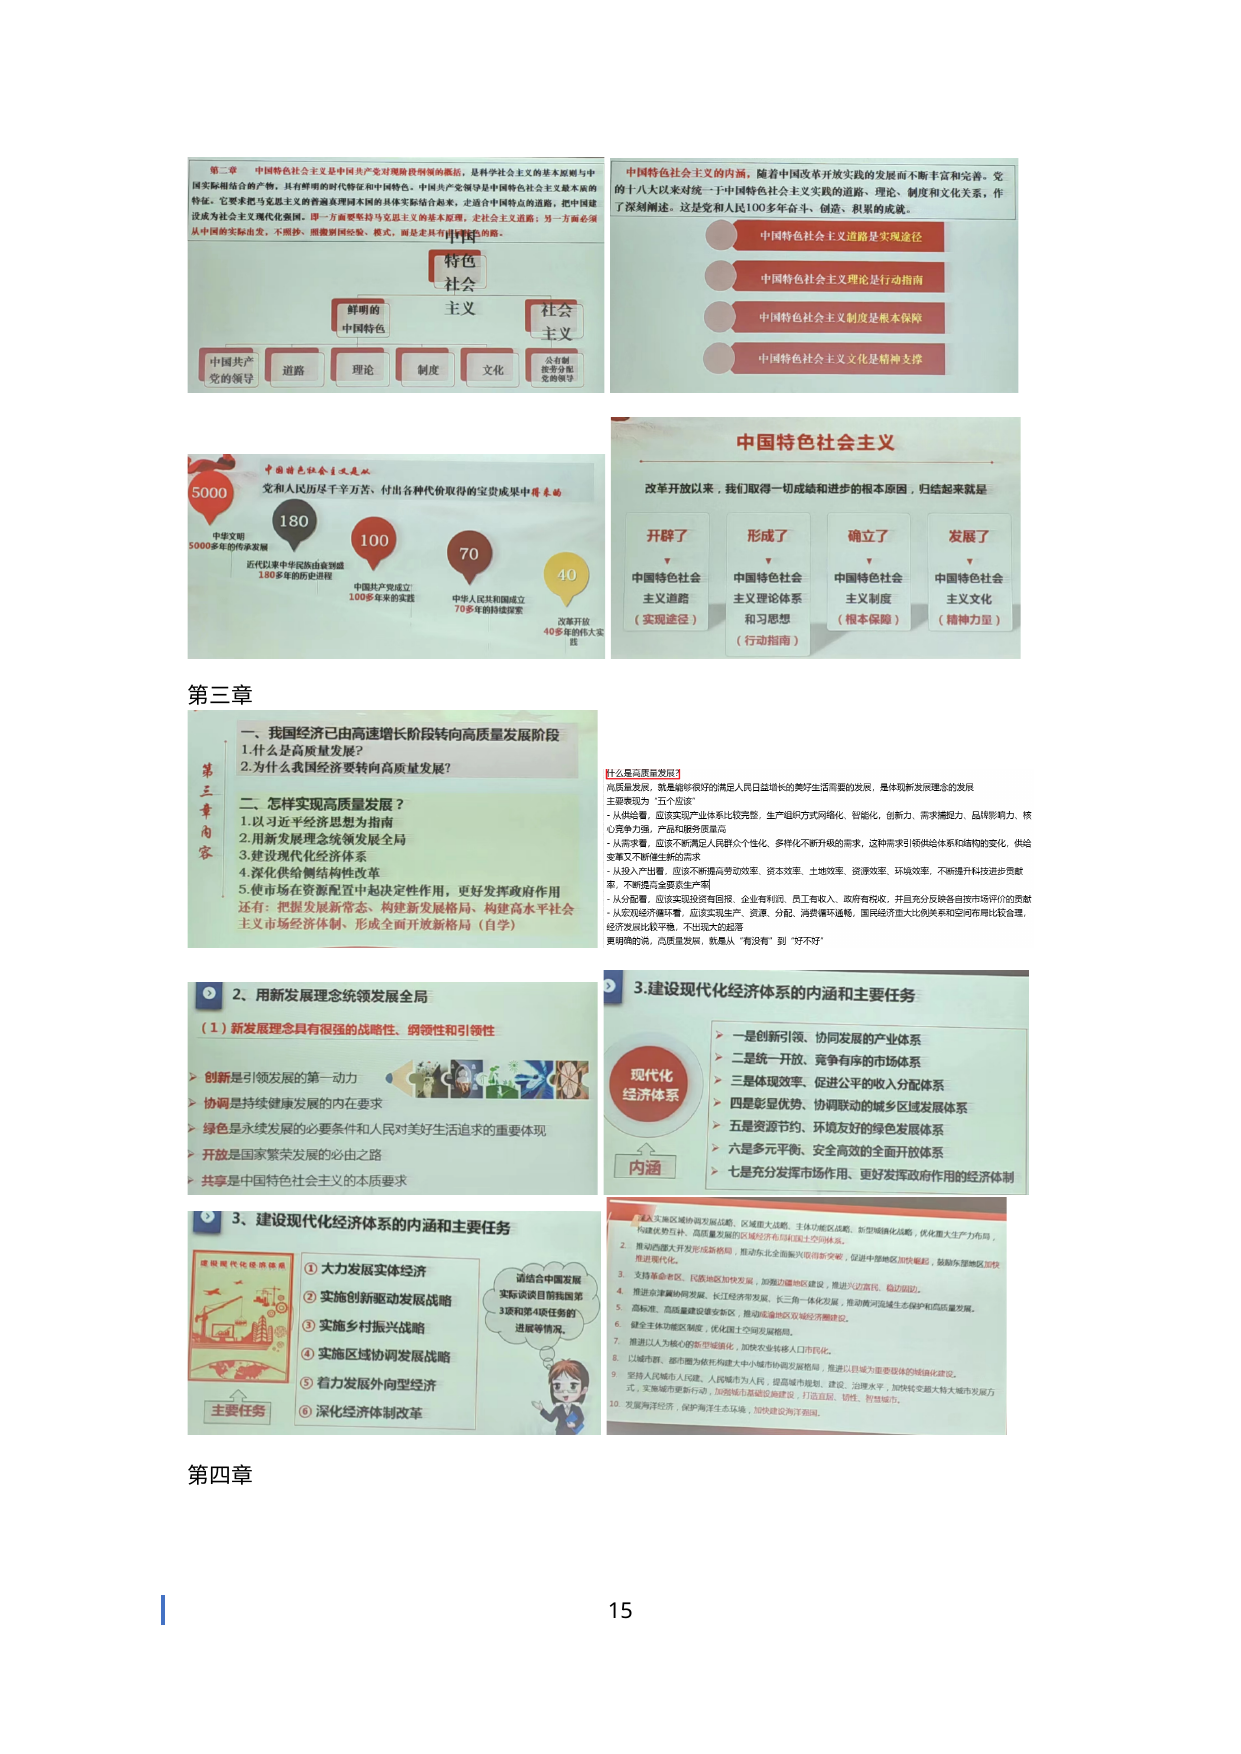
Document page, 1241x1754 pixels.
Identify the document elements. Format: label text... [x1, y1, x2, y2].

picture [610, 417, 1021, 659]
text 第三章 [187, 678, 1053, 710]
picture [187, 982, 598, 1195]
picture [603, 970, 1029, 1195]
picture [187, 1211, 601, 1435]
picture [187, 157, 605, 393]
picture [603, 769, 1035, 948]
picture [187, 454, 605, 659]
text 第四章 [187, 1458, 1053, 1490]
picture [606, 1197, 1007, 1435]
picture [610, 158, 1019, 393]
picture [187, 710, 598, 948]
